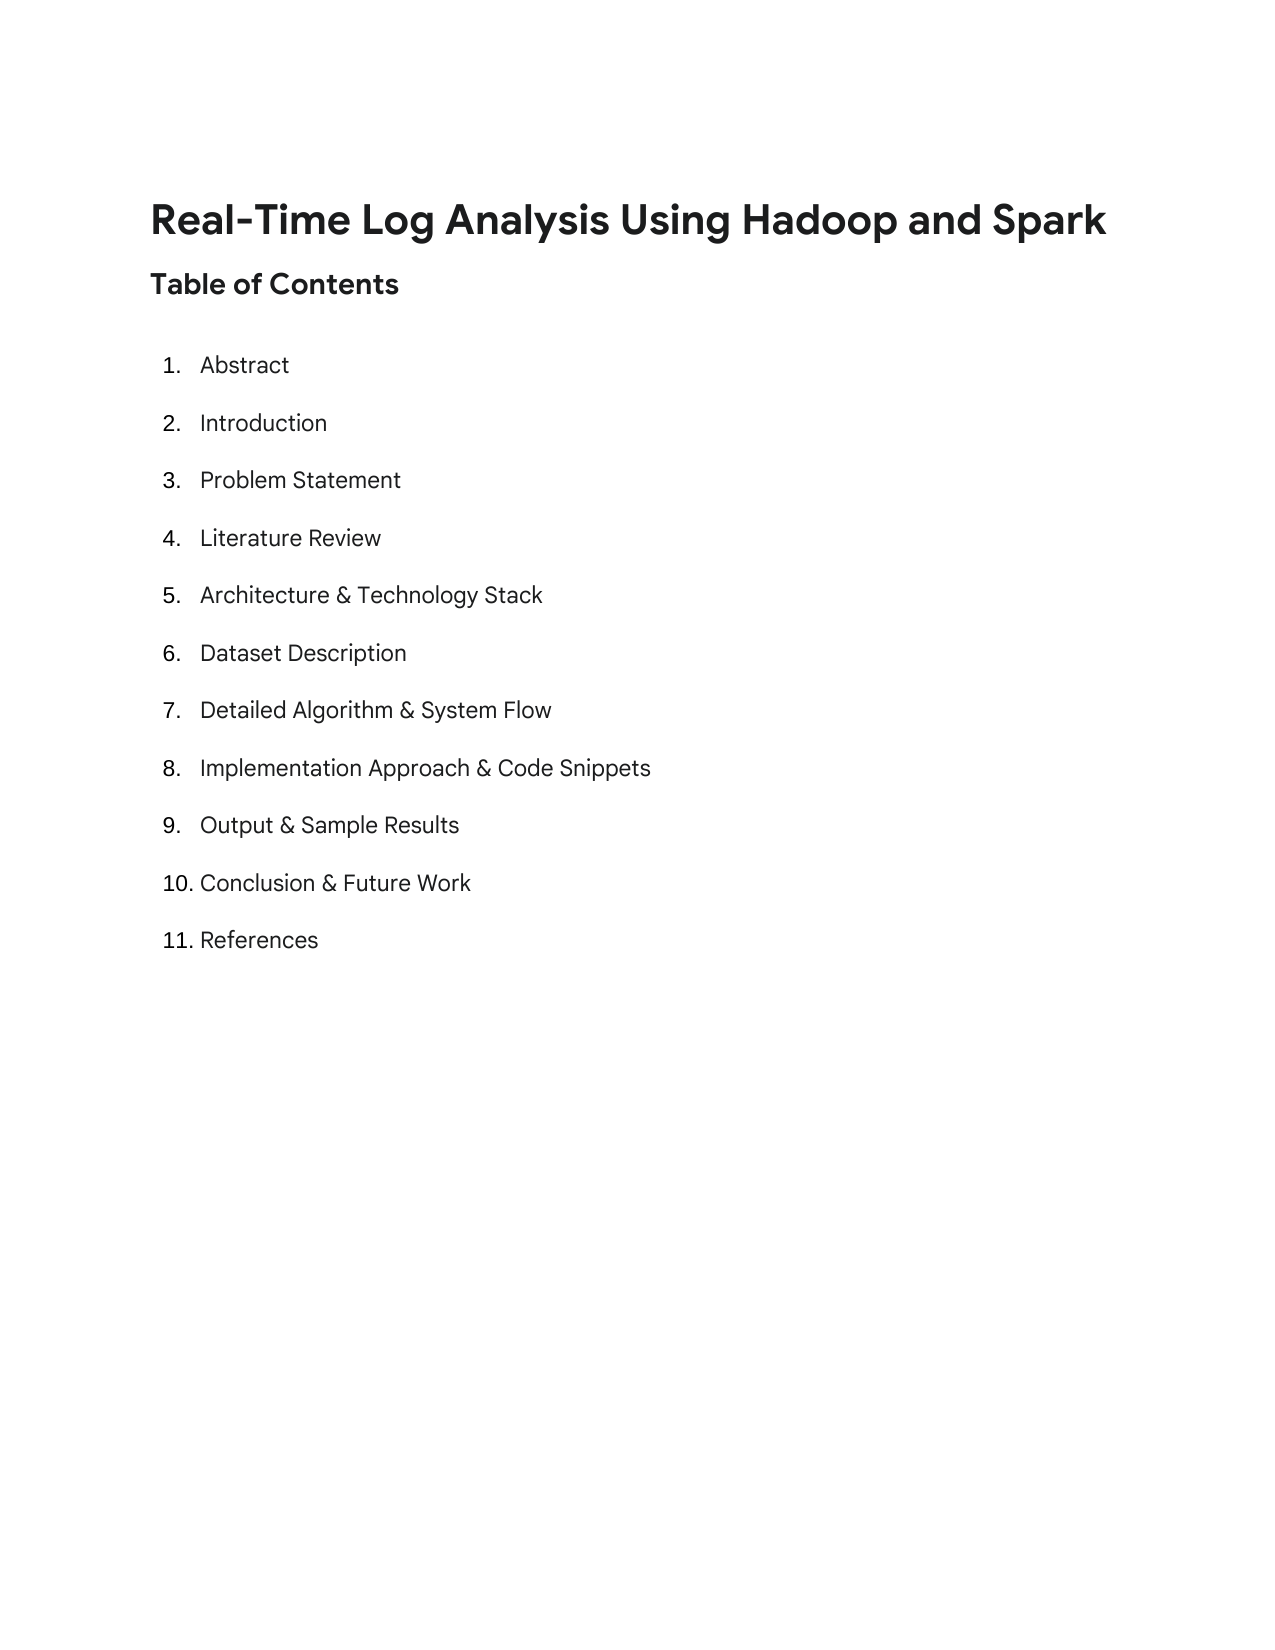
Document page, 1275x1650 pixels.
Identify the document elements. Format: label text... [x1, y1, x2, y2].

list Detailed Algorithm & System Flow [162, 697, 1125, 725]
list Conclusion & Future Work [162, 869, 1125, 898]
list Problem Statement [162, 467, 1125, 495]
list References [162, 927, 1125, 955]
list Abstract [162, 352, 1125, 380]
list Implementation Approach & Code Snippets [162, 754, 1125, 783]
list Architecture & Technology Stack [162, 582, 1125, 610]
subtitle Real-Time Log Analysis Using Hadoop and Spark [150, 194, 1125, 246]
subtitle Table of Contents [150, 266, 1125, 303]
list Introduction [162, 409, 1125, 438]
list Output & Sample Results [162, 812, 1125, 840]
list Literature Review [162, 524, 1125, 553]
list Dataset Description [162, 639, 1125, 668]
